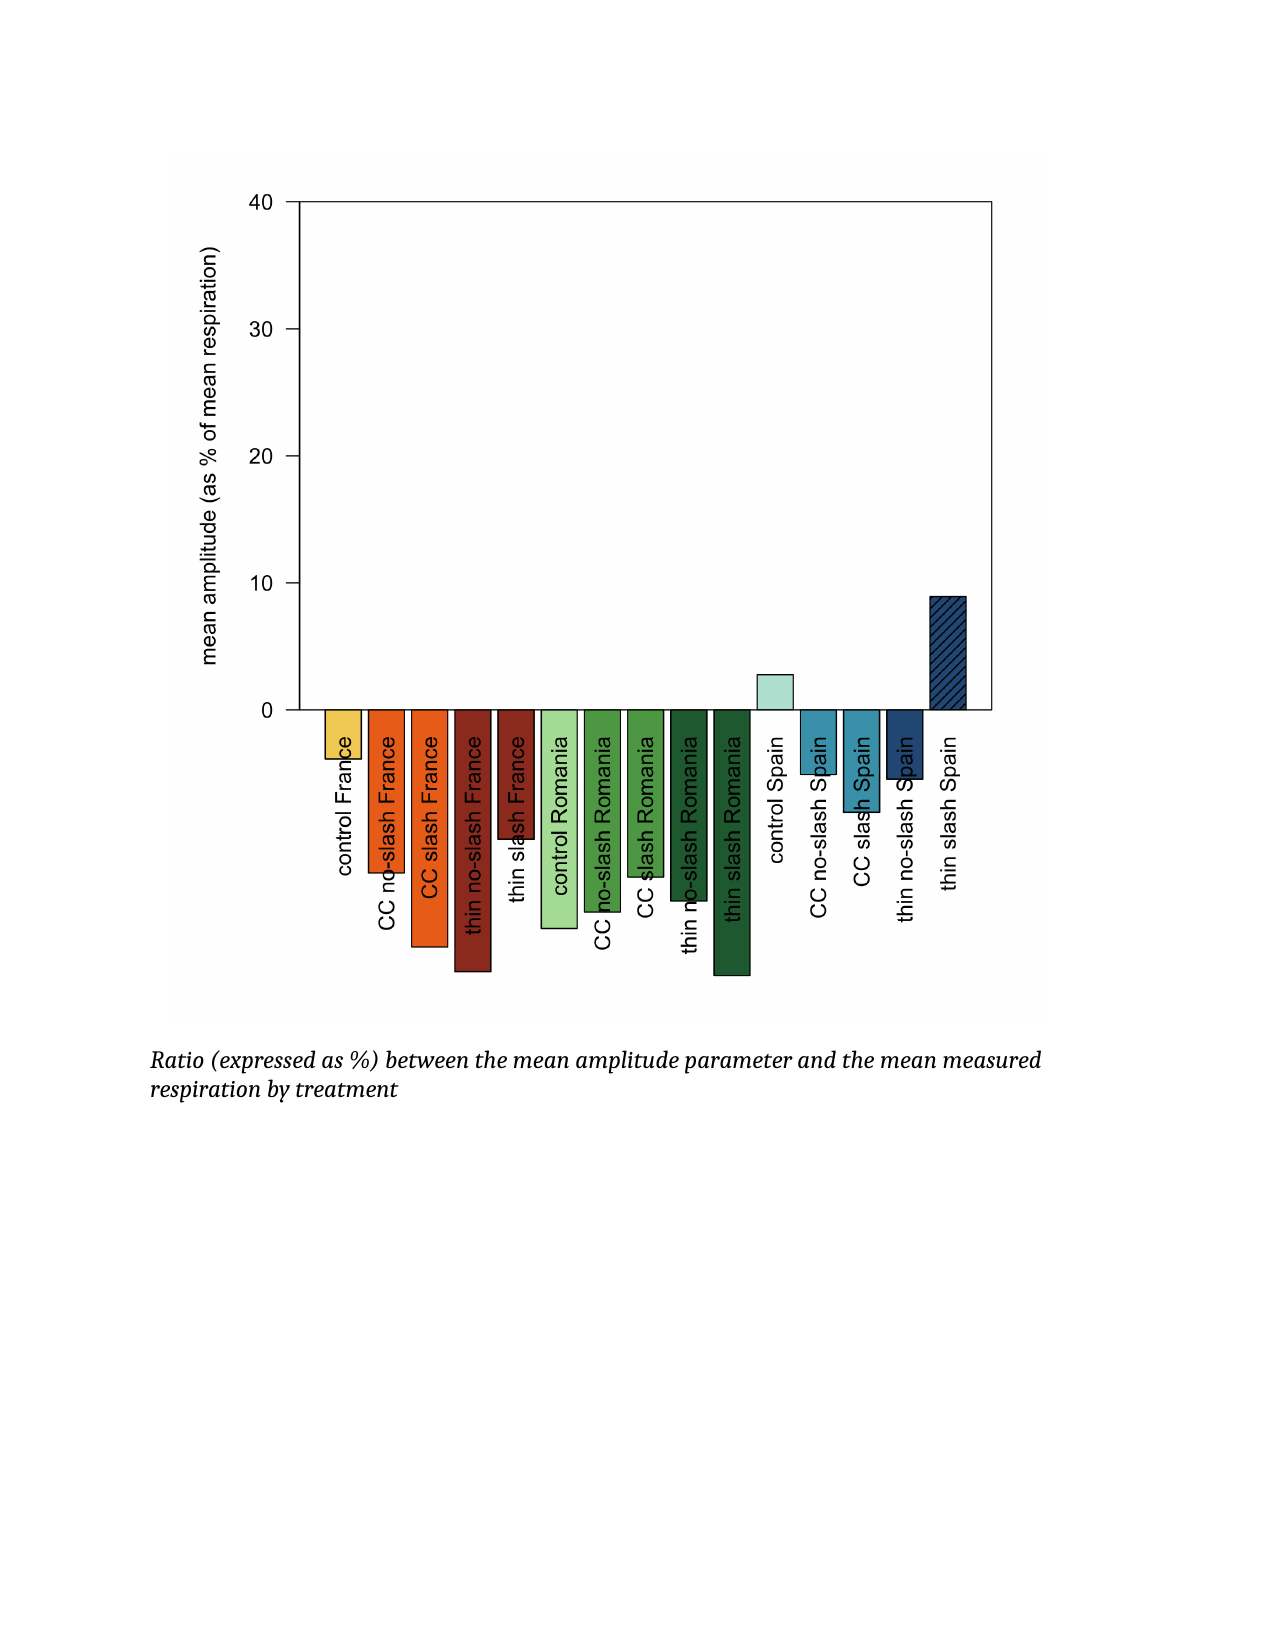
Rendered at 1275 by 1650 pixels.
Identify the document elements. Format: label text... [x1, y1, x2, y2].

text Ratio (expressed as %) between the mean amplitude parameter and the mean measured respiration by treatment [150, 1046, 1125, 1103]
picture [168, 150, 1044, 1025]
